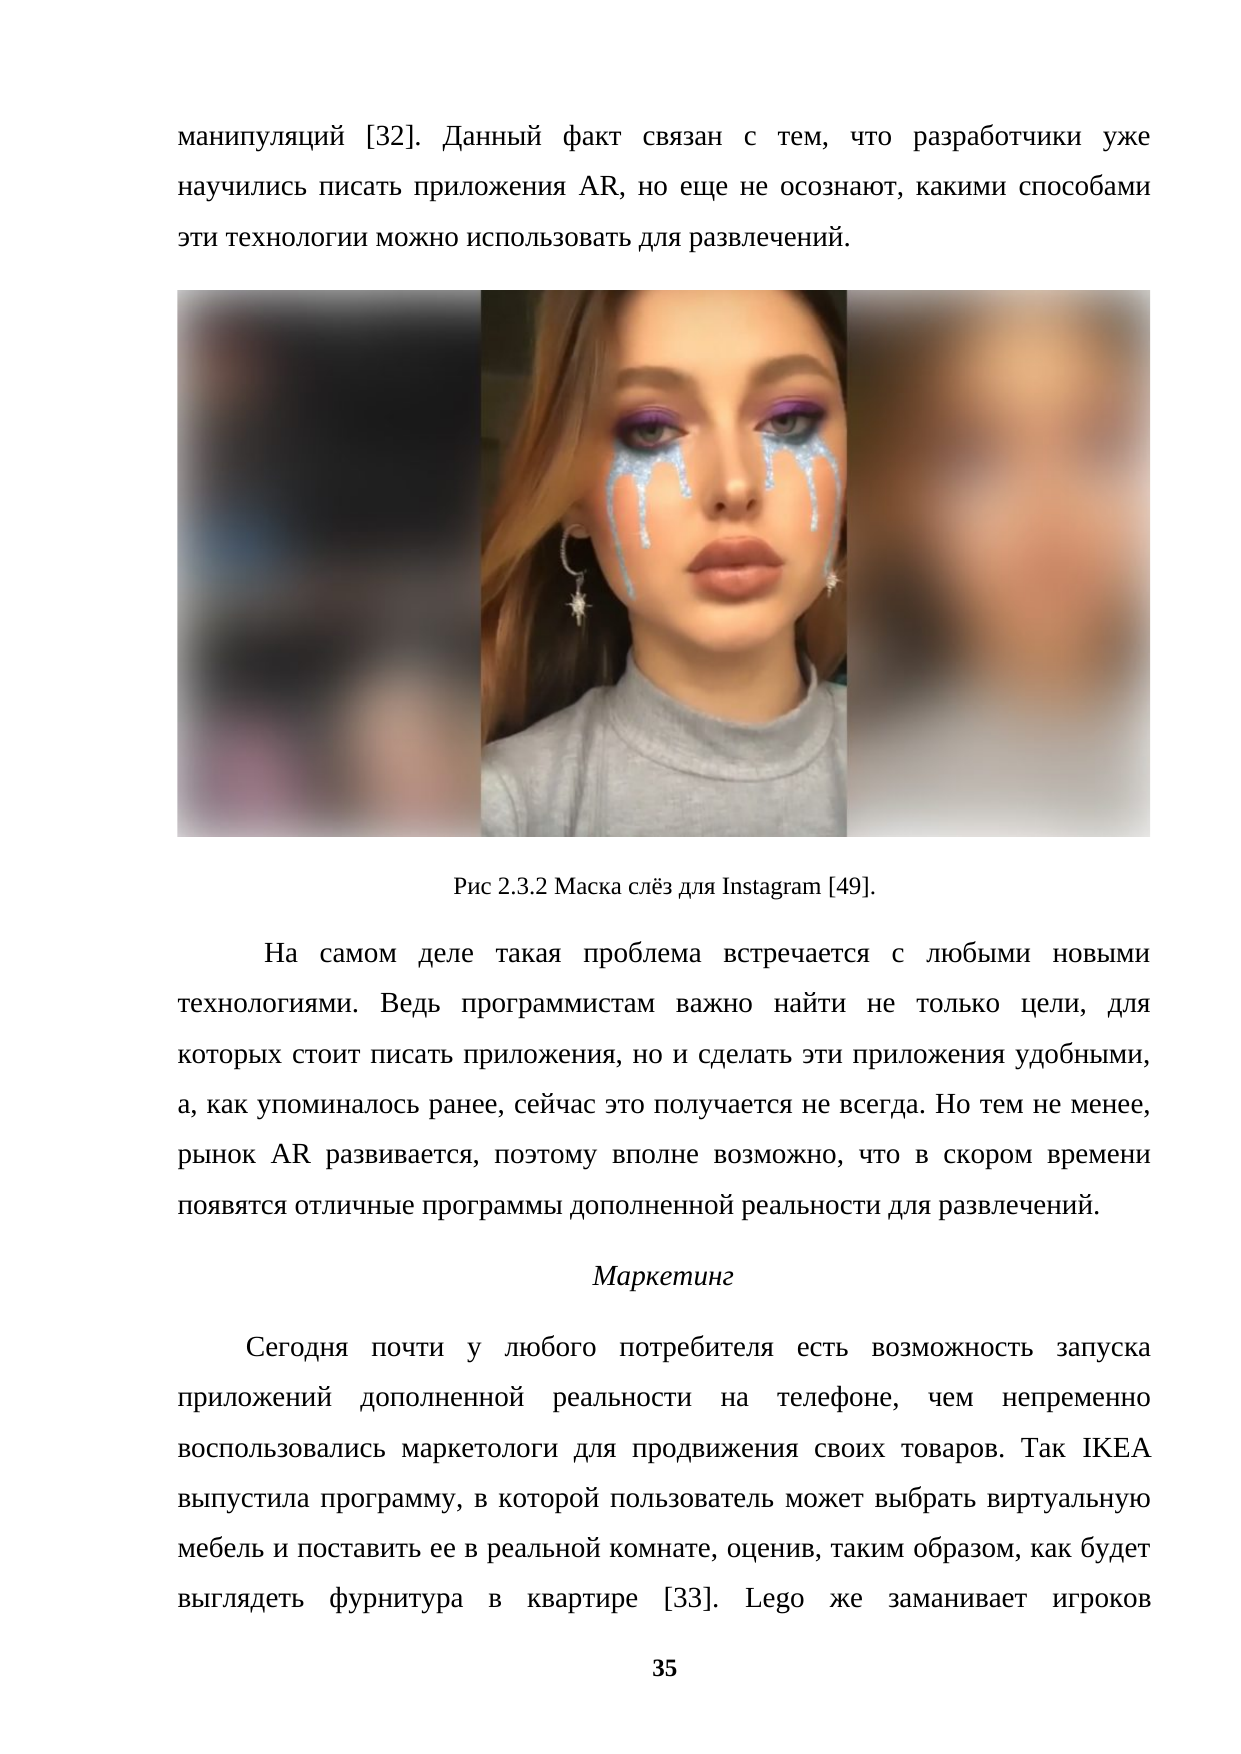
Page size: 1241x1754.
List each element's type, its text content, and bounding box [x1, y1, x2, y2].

picture [177, 290, 1151, 837]
text Рис 2.3.2 Маска слёз для Instagram [49]. [177, 871, 1152, 900]
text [177, 1329, 1152, 1614]
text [177, 118, 1152, 252]
text Маркетинг [177, 1258, 1152, 1291]
text На самом деле такая проблема встречается с любыми новыми технологиями. Ведь программистам важно найти не только цели, для которых стоит писать приложения, но и сделать эти приложения удобными, а, как упоминалось ранее, сейчас это получается не всегда. Но тем не менее, рынок AR развивается, поэтому вполне возможно, что в скором времени появятся отличные программы дополненной реальности для развлечений. [177, 935, 1152, 1220]
